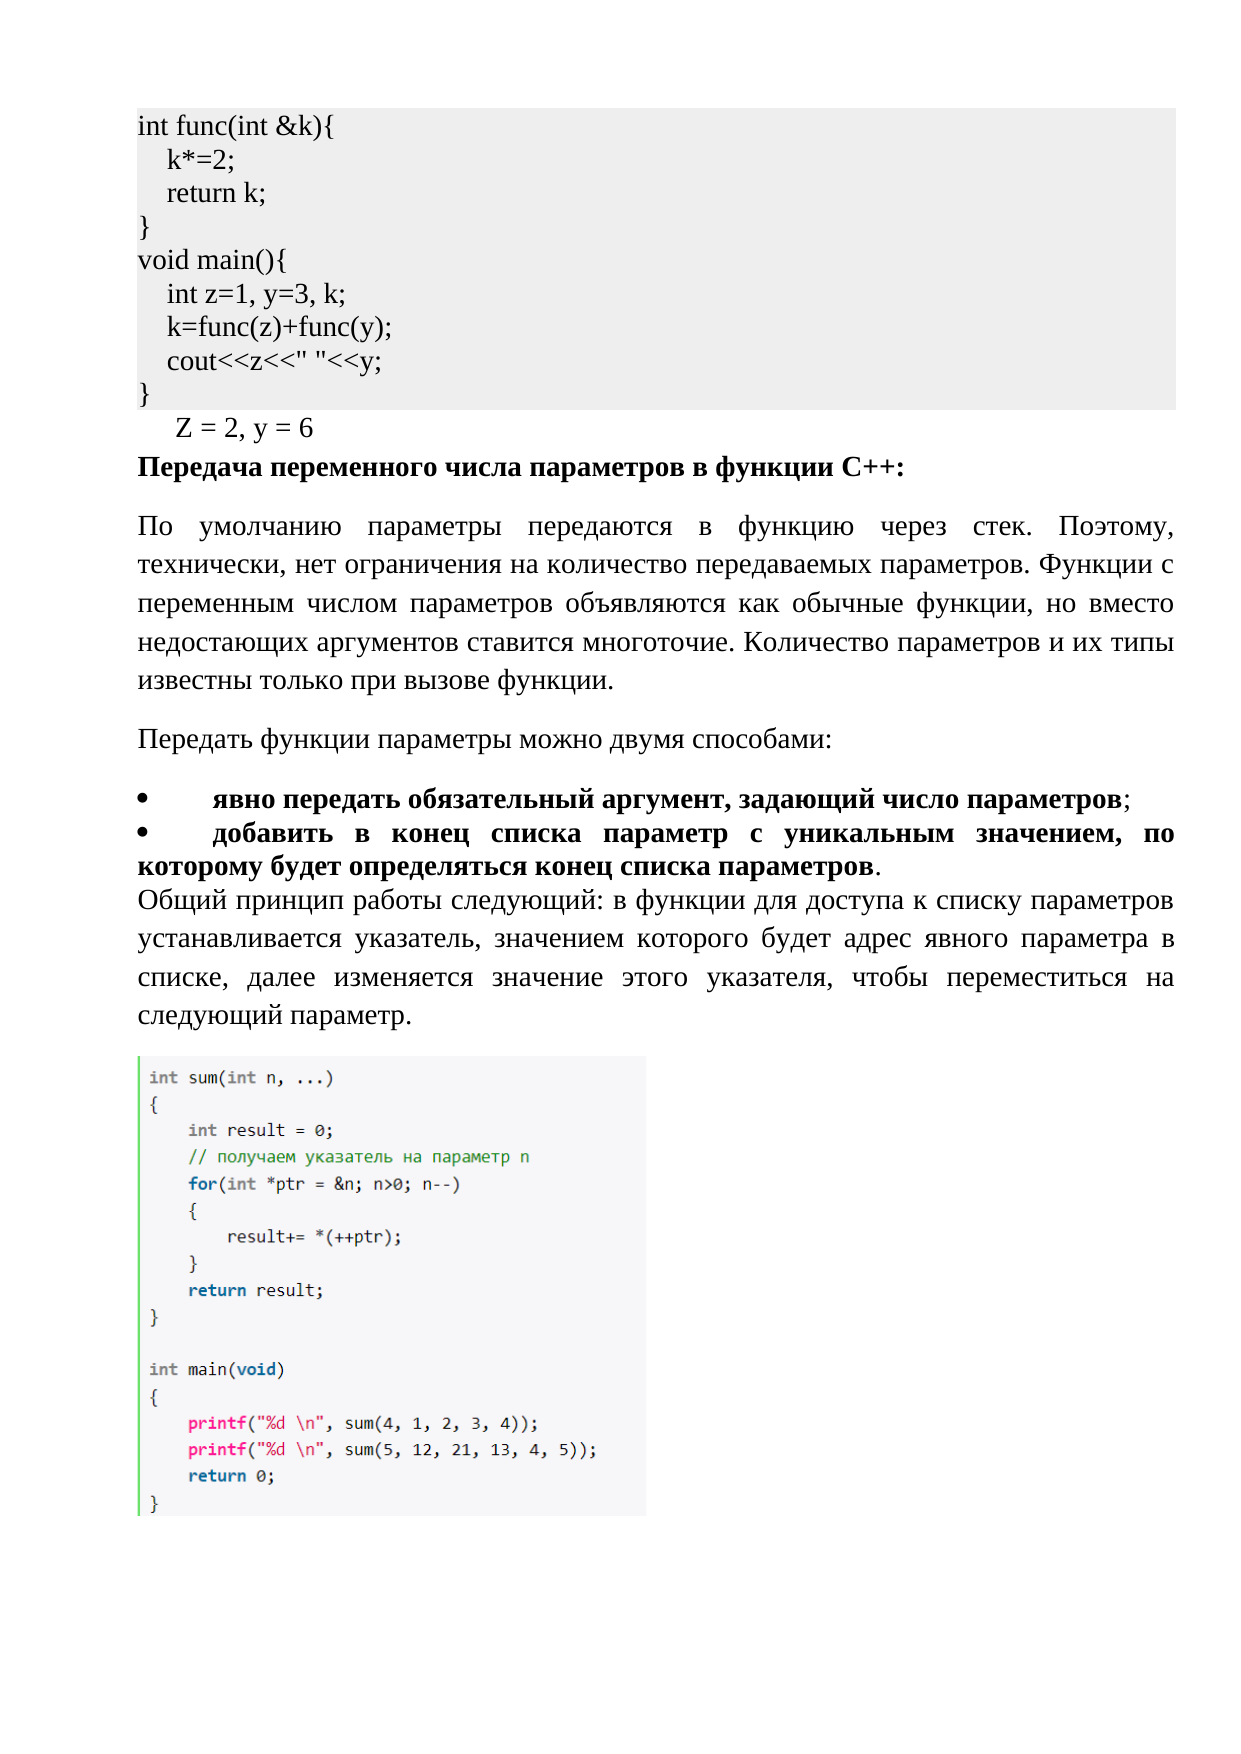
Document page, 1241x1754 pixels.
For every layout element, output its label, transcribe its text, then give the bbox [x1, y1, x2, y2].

text Передача переменного числа параметров в функции С++: [137, 449, 1176, 482]
text k=func(z)+func(y); [137, 309, 1176, 343]
list добавить в конец списка параметр с уникальным значением, по которому будет определяться конец списка параметров. [137, 815, 1176, 882]
text return k; [137, 175, 1176, 209]
text int func(int &k){ [137, 108, 1176, 142]
text } [137, 377, 1176, 410]
text cout<<z<<" "<<y; [137, 343, 1176, 377]
text } [137, 209, 1176, 242]
text k*=2; [137, 142, 1176, 175]
text По умолчанию параметры передаются в функцию через стек. Поэтому, технически, нет ограничения на количество передаваемых параметров. Функции с переменным числом параметров объявляются как обычные функции, но вместо недостающих аргументов ставится многоточие. Количество параметров и их типы известны только при вызове функции. [137, 508, 1176, 696]
list Z = 2, y = 6 [175, 410, 1176, 444]
text Общий принцип работы следующий: в функции для доступа к списку параметров устанавливается указатель, значением которого будет адрес явного параметра в списке, далее изменяется значение этого указателя, чтобы переместиться на следующий параметр. [137, 882, 1176, 1031]
text void main(){ [137, 242, 1176, 276]
text int z=1, y=3, k; [137, 276, 1176, 309]
list явно передать обязательный аргумент, задающий число параметров; [137, 781, 1176, 815]
picture [137, 1056, 647, 1516]
text Передать функции параметры можно двумя способами: [137, 722, 1176, 755]
